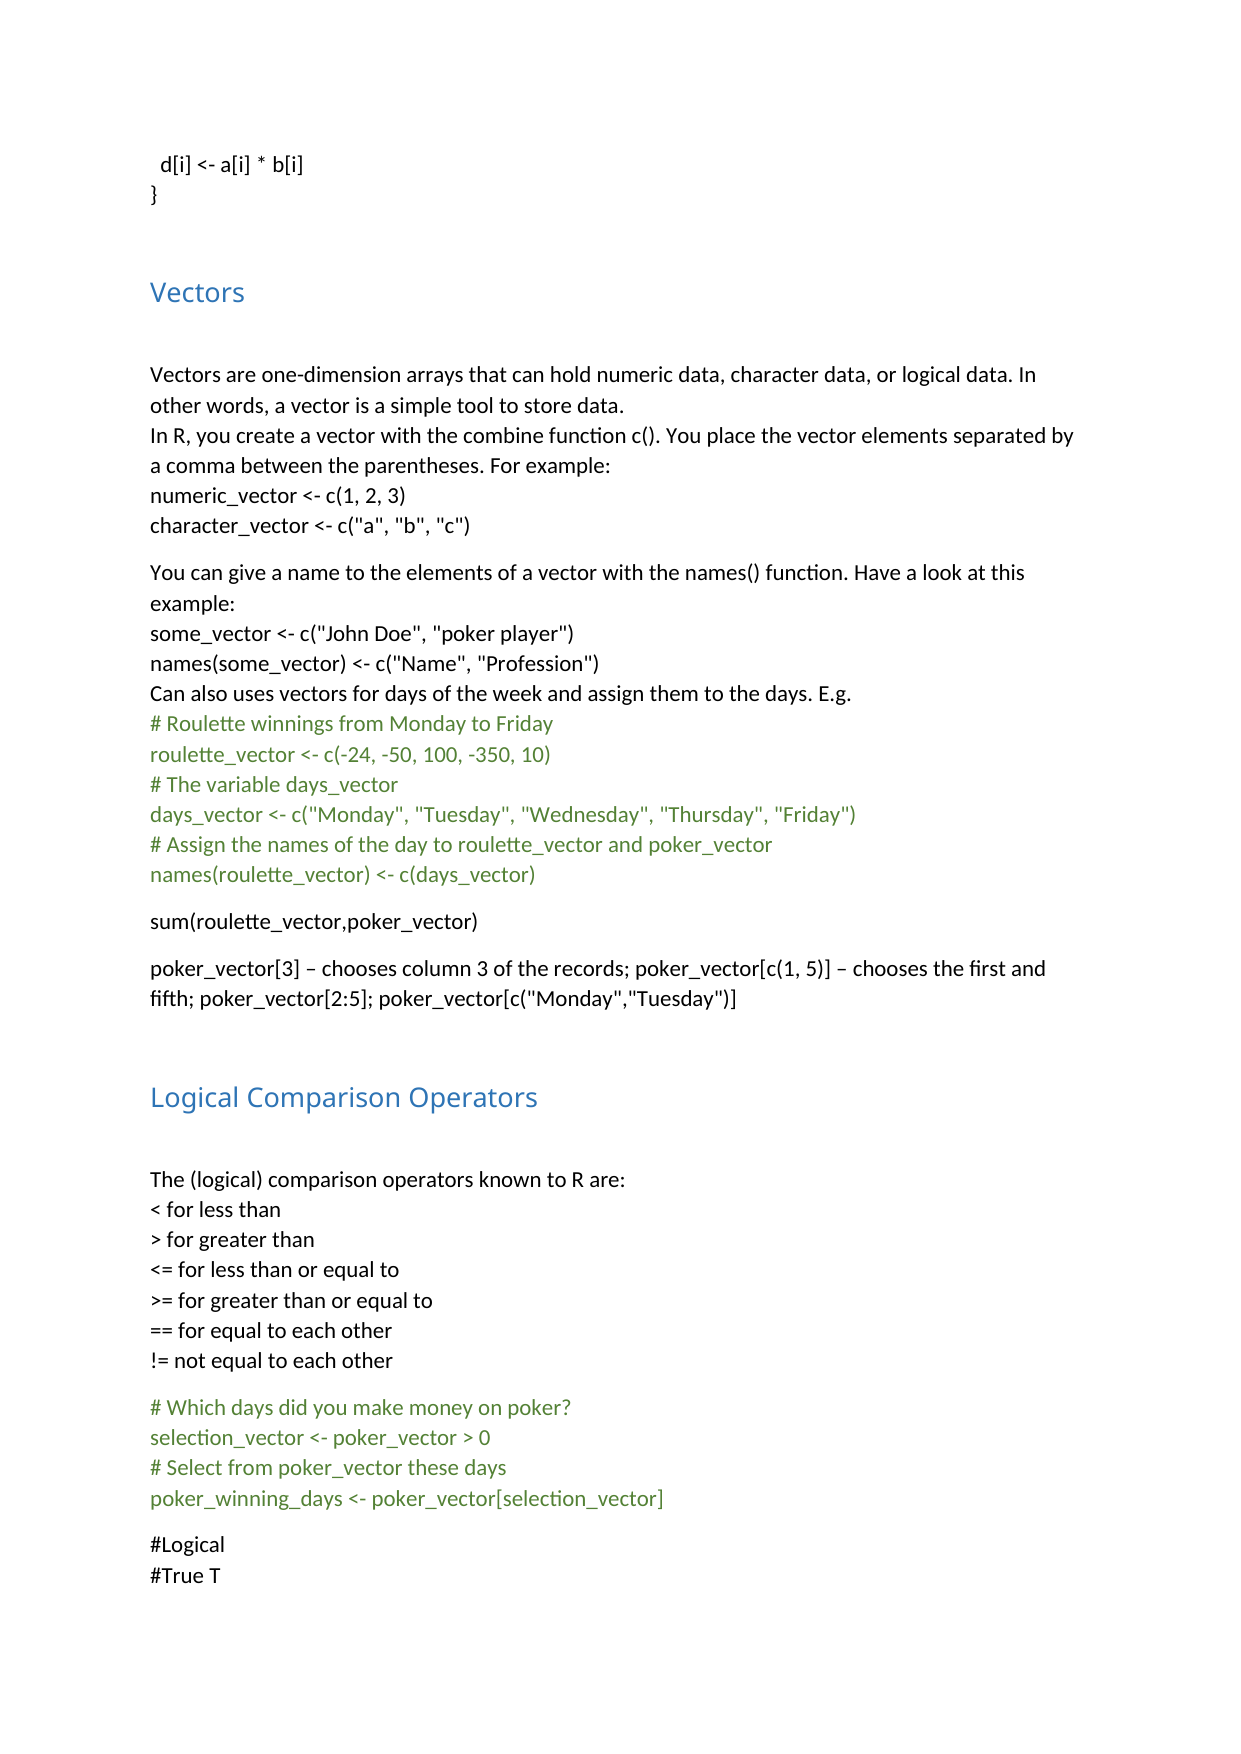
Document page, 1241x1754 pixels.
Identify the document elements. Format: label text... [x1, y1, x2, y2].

subtitle Logical Comparison Operators [150, 1078, 1090, 1115]
text You can give a name to the elements of a vector with the names() function. Have a look at this example: some_vector <- c("John Doe", "poker player") names(some_vector) <- c("Name", "Profession") Can also uses vectors for days of the week and assign them to the days. E.g. # Roulette winnings from Monday to Friday roulette_vector <- c(-24, -50, 100, -350, 10) # The variable days_vector days_vector <- c("Monday", "Tuesday", "Wednesday", "Thursday", "Friday") # Assign the names of the day to roulette_vector and poker_vector names(roulette_vector) <- c(days_vector) [150, 558, 1090, 889]
text The (logical) comparison operators known to R are: < for less than > for greater than <= for less than or equal to >= for greater than or equal to == for equal to each other != not equal to each other [150, 1165, 1090, 1374]
text poker_vector[3] – chooses column 3 of the records; poker_vector[c(1, 5)] – chooses the first and fifth; poker_vector[2:5]; poker_vector[c("Monday","Tuesday")] [150, 954, 1090, 1013]
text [150, 150, 1090, 208]
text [150, 1531, 1090, 1589]
text sum(roulette_vector,poker_vector) [150, 907, 1090, 936]
text # Which days did you make money on poker? selection_vector <- poker_vector > 0 # Select from poker_vector these days poker_winning_days <- poker_vector[selection_vector] [150, 1393, 1090, 1512]
subtitle Vectors [150, 274, 1090, 311]
text Vectors are one-dimension arrays that can hold numeric data, character data, or logical data. In other words, a vector is a simple tool to store data. In R, you create a vector with the combine function c(). You place the vector elements separated by a comma between the parentheses. For example: numeric_vector <- c(1, 2, 3) character_vector <- c("a", "b", "c") [150, 361, 1090, 540]
